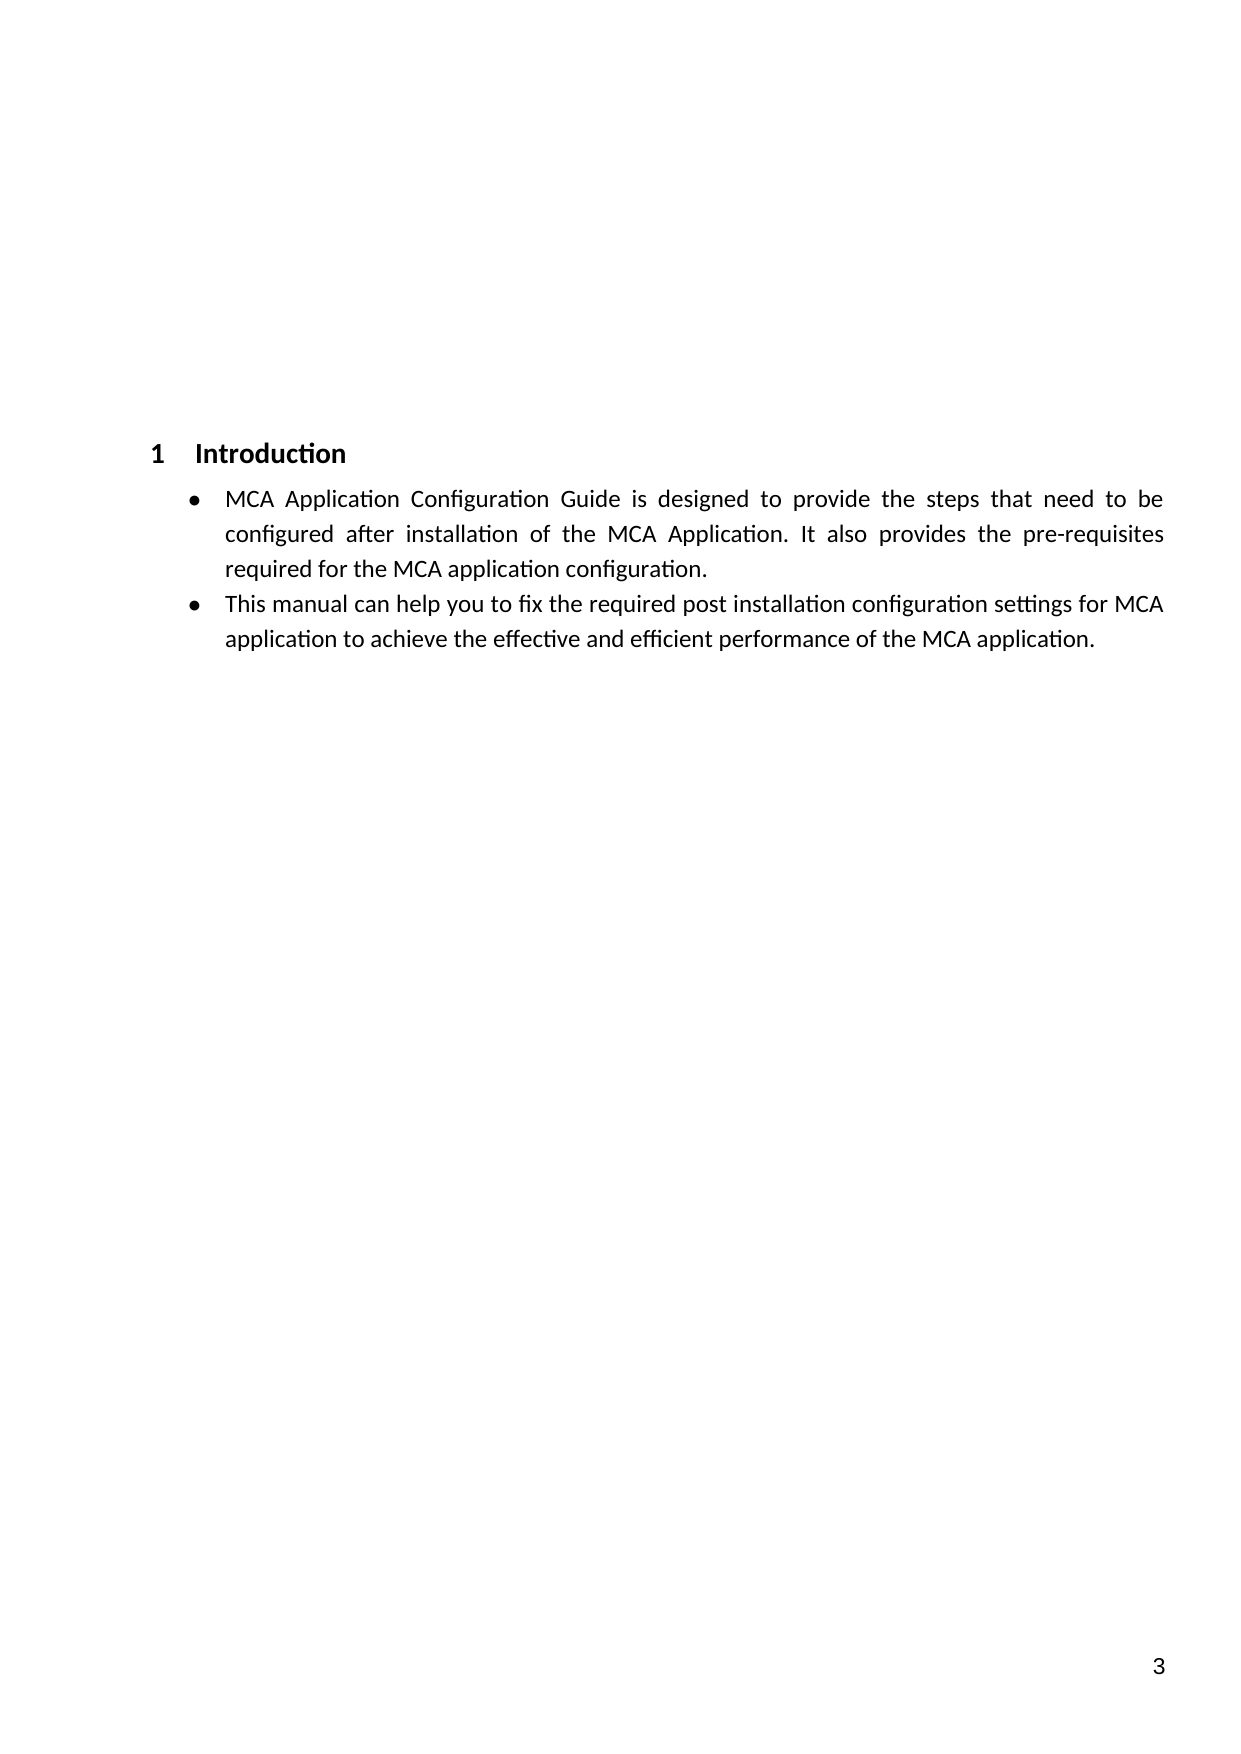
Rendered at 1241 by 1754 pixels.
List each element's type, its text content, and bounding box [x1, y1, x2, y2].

subtitle Introduction [150, 435, 1165, 471]
list MCA Application Configuration Guide is designed to provide the steps that need to be configured after installation of the MCA Application. It also provides the pre-requisites required for the MCA application configuration. [187, 483, 1165, 583]
list This manual can help you to fix the required post installation configuration settings for MCA application to achieve the effective and efficient performance of the MCA application. [187, 588, 1165, 653]
